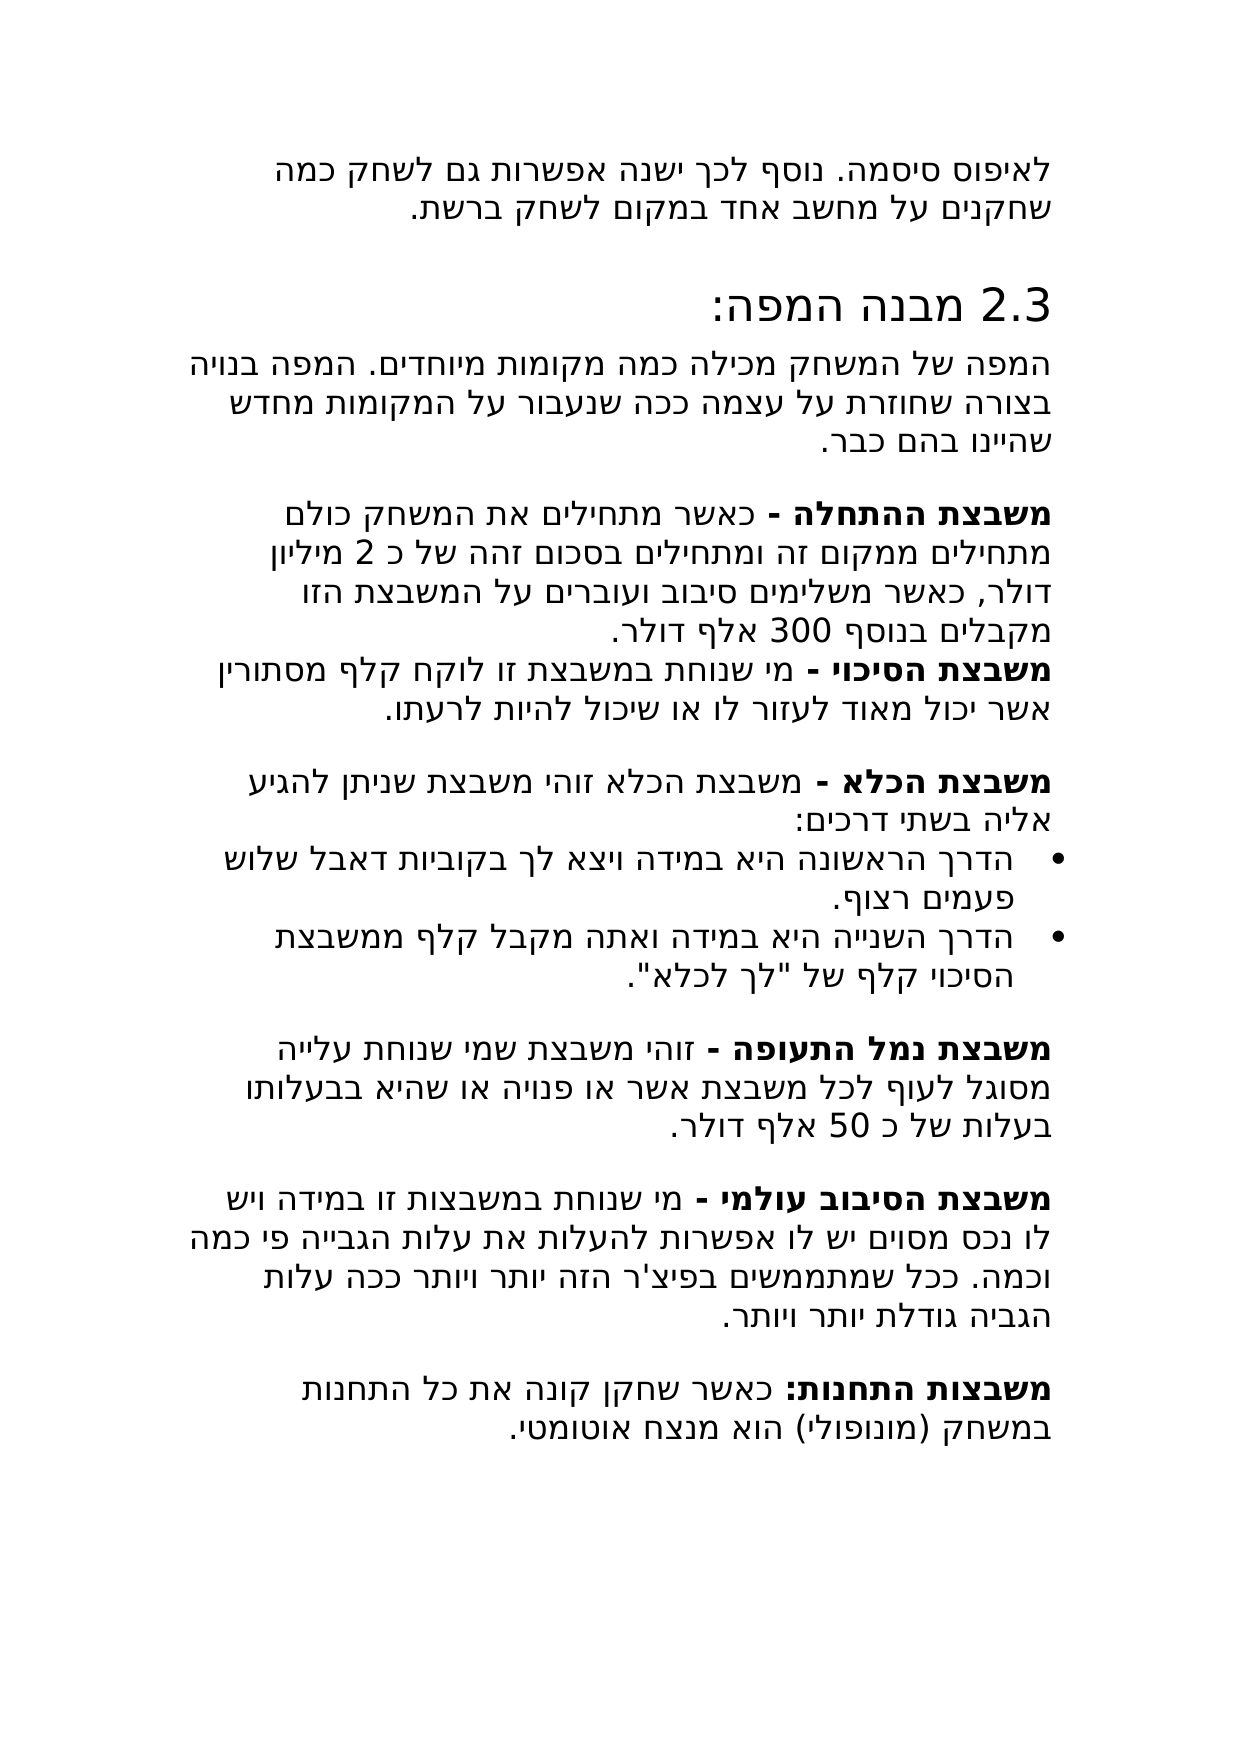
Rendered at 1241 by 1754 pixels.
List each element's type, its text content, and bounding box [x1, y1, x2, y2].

text המפה של המשחק מכילה כמה מקומות מיוחדים. המפה בנויה בצורה שחוזרת על עצמה ככה שנעבור על המקומות מחדש שהיינו בהם כבר. [187, 344, 1053, 461]
subtitle 2.3 מבנה המפה: [187, 278, 1053, 332]
text משבצת ההתחלה - כאשר מתחילים את המשחק כולם מתחילים ממקום זה ומתחילים בסכום זהה של כ 2 מיליון דולר, כאשר משלימים סיבוב ועוברים על המשבצת הזו מקבלים בנוסף 300 אלף דולר. [187, 495, 1053, 650]
text משבצת נמל התעופה - זוהי משבצת שמי שנוחת עלייה מסוגל לעוף לכל משבצת אשר או פנויה או שהיא בבעלותו בעלות של כ 50 אלף דולר. [187, 1029, 1053, 1146]
text משבצות התחנות: כאשר שחקן קונה את כל התחנות במשחק (מונופולי) הוא מנצח אוטומטי. [187, 1369, 1053, 1447]
text משבצת הסיכוי - מי שנוחת במשבצת זו לוקח קלף מסתורין אשר יכול מאוד לעזור לו או שיכול להיות לרעתו. [187, 650, 1053, 728]
text משבצת הכלא - משבצת הכלא זוהי משבצת שניתן להגיע אליה בשתי דרכים: [187, 762, 1053, 840]
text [187, 150, 1053, 228]
list הדרך הראשונה היא במידה ויצא לך בקוביות דאבל שלוש פעמים רצוף. [187, 840, 1053, 917]
text משבצת הסיבוב עולמי - מי שנוחת במשבצות זו במידה ויש לו נכס מסוים יש לו אפשרות להעלות את עלות הגבייה פי כמה וכמה. ככל שמתממשים בפיצ'ר הזה יותר ויותר ככה עלות הגביה גודלת יותר ויותר. [187, 1180, 1053, 1335]
list הדרך השנייה היא במידה ואתה מקבל קלף ממשבצת הסיכוי קלף של "לך לכלא". [187, 917, 1053, 995]
